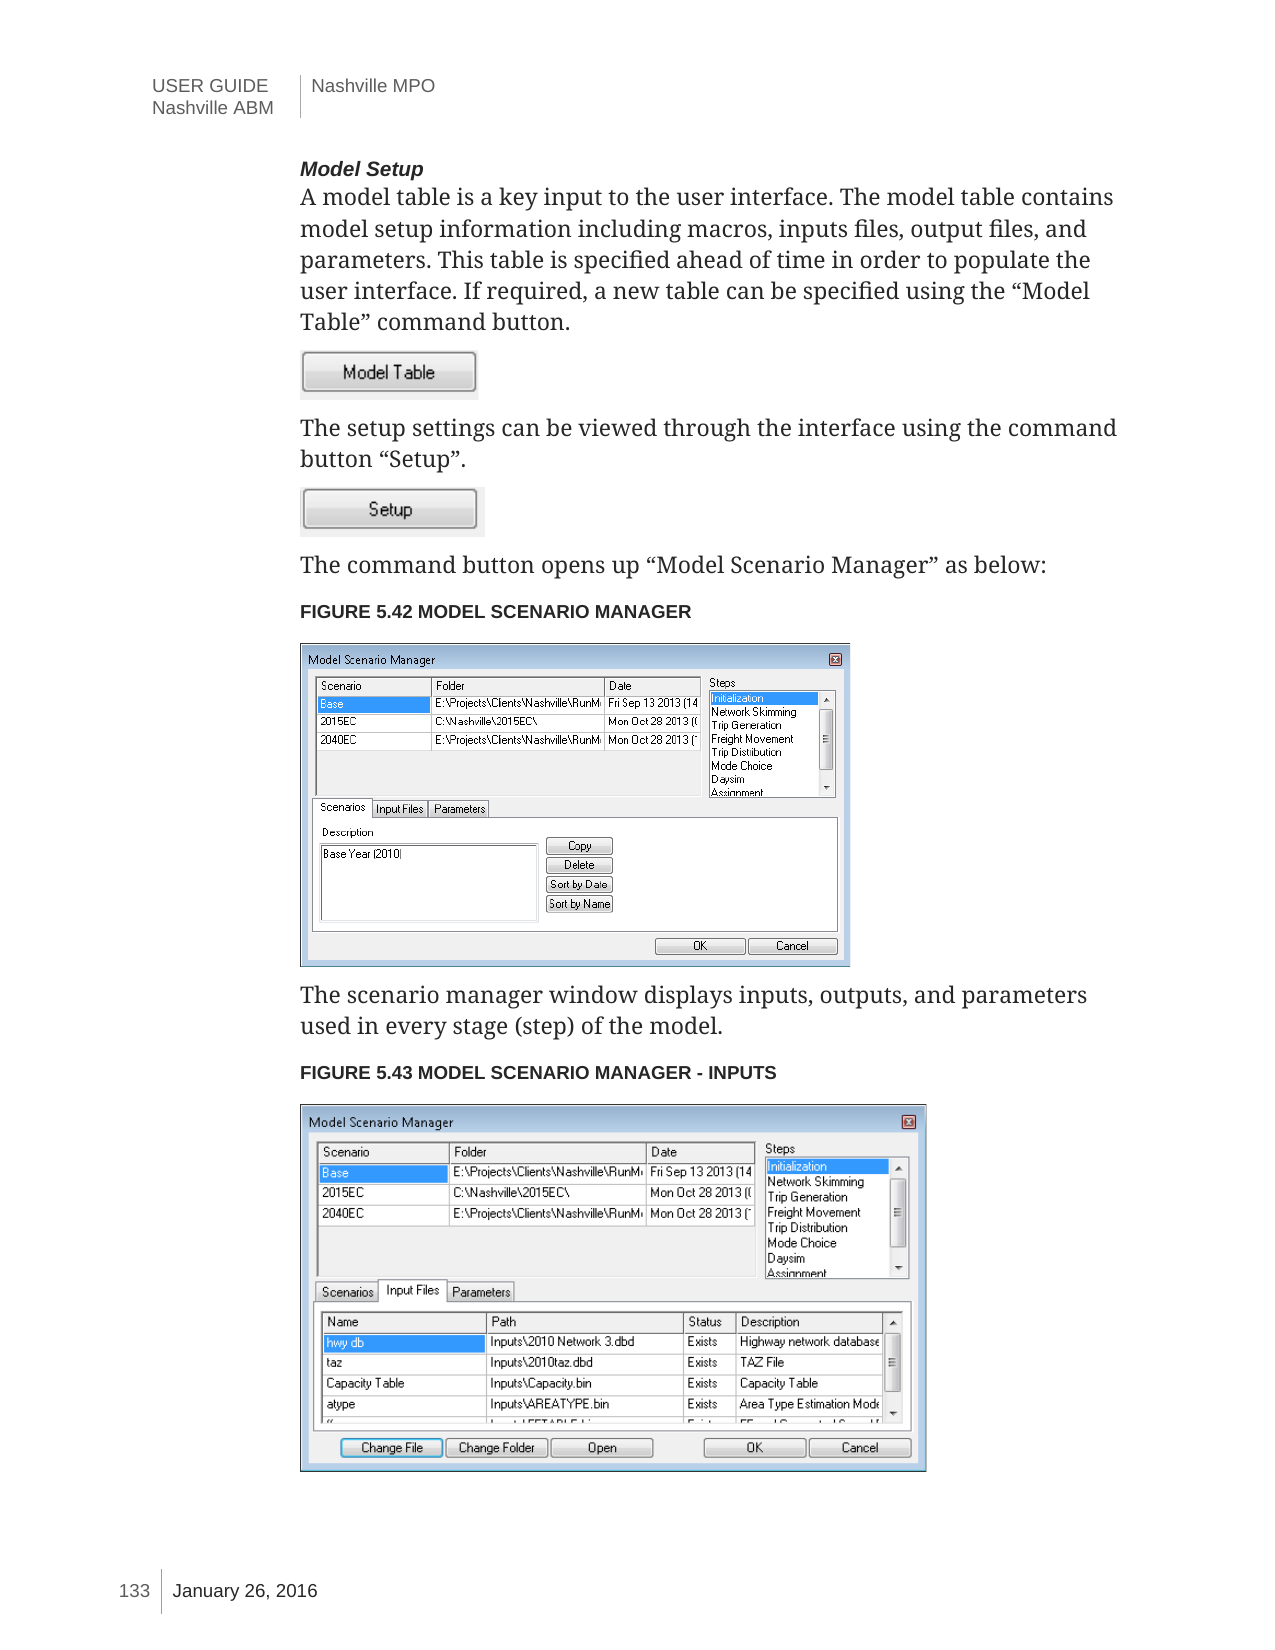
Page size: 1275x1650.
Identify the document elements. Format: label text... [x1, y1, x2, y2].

text Figure . Model Scenario Manager [300, 601, 1125, 623]
text The setup settings can be viewed through the interface using the command button “Setup”. [300, 412, 1125, 474]
text The scenario manager window displays inputs, outputs, and parameters used in every stage (step) of the model. [300, 979, 1125, 1041]
picture [300, 350, 479, 400]
text Figure . Model Scenario Manager - Inputs [300, 1062, 1125, 1083]
picture [300, 643, 851, 967]
subtitle Model Setup [300, 150, 1125, 181]
picture [300, 487, 485, 537]
text The command button opens up “Model Scenario Manager” as below: [300, 549, 1125, 580]
text A model table is a key input to the user interface. The model table contains model setup information including macros, inputs files, output files, and parameters. This table is specified ahead of time in order to populate the user interface. If required, a new table can be specified using the “Model Table” command button. [300, 181, 1125, 337]
picture [300, 1104, 927, 1472]
